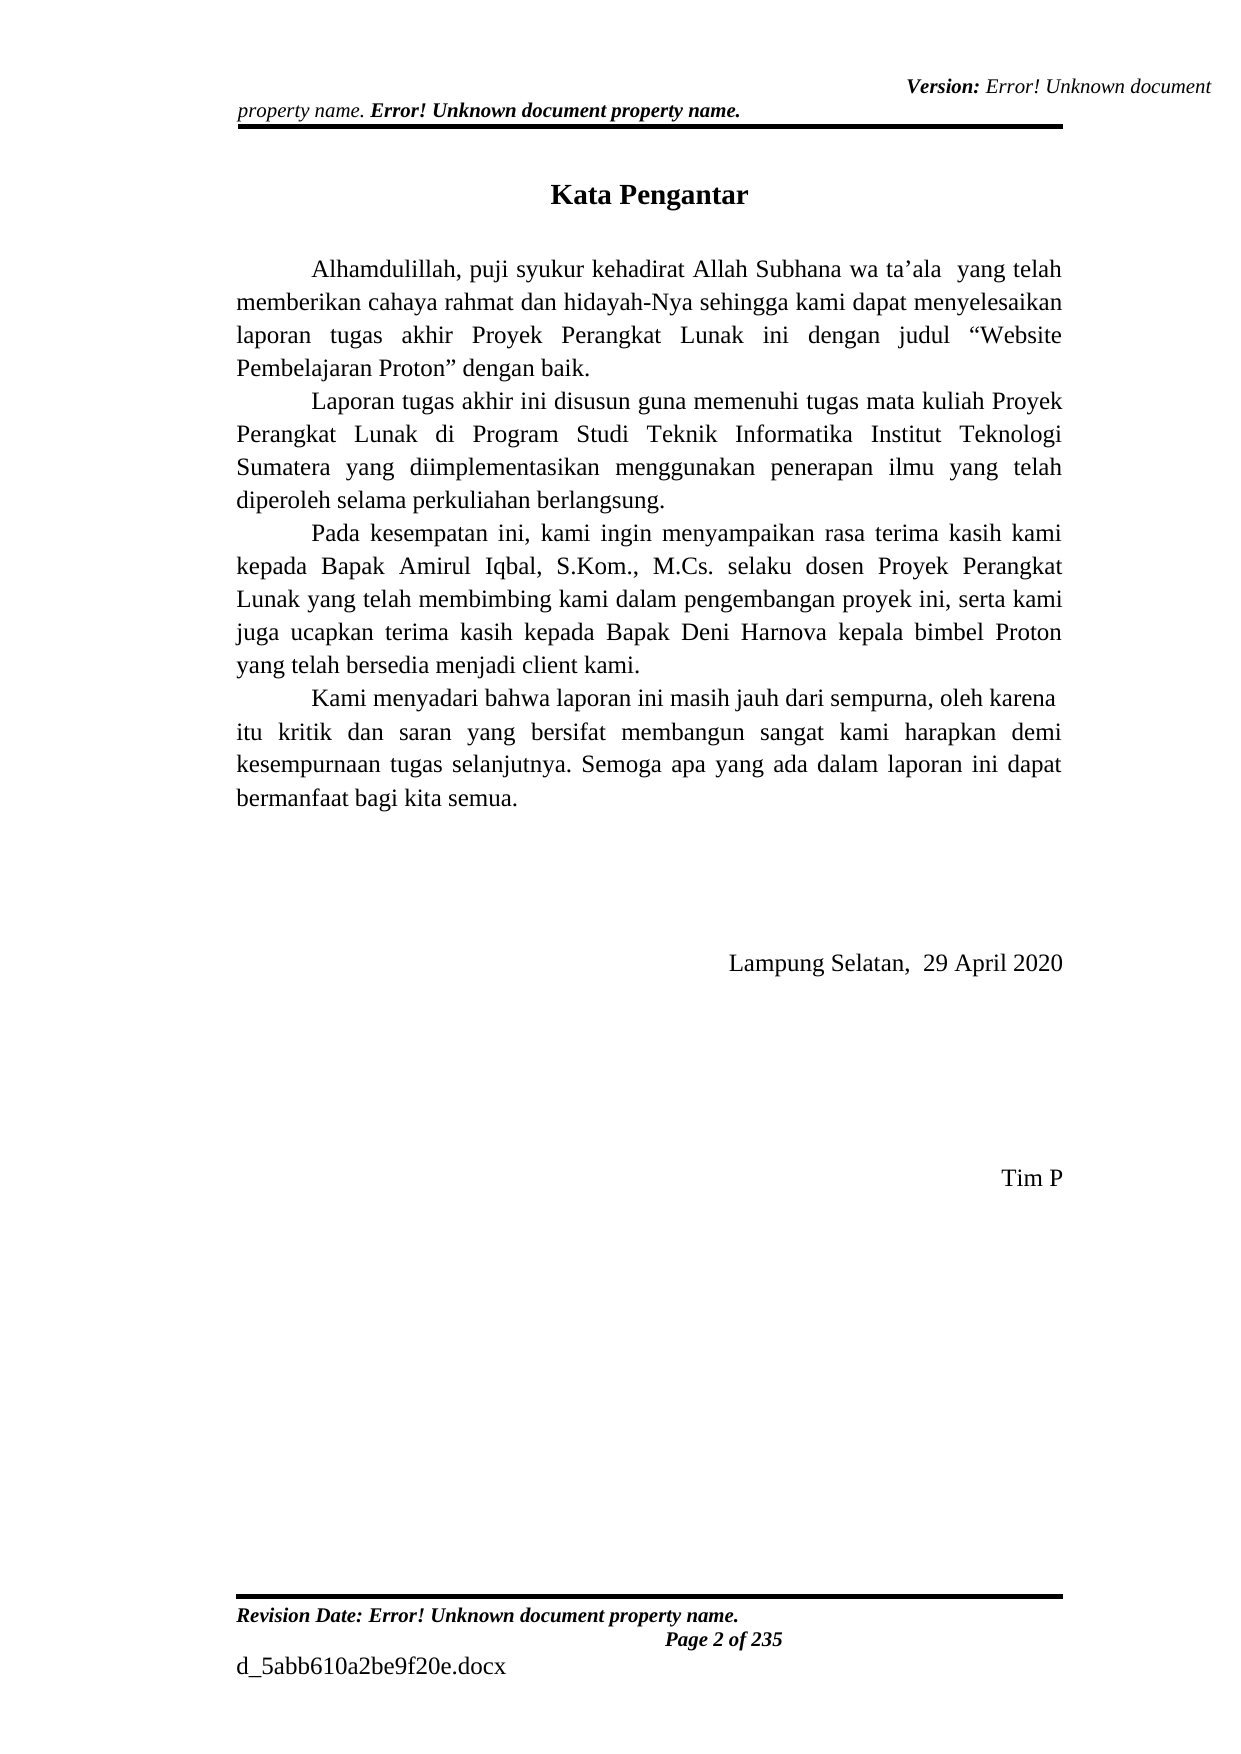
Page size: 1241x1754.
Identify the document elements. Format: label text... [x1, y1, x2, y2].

text Lampung Selatan, 29 April 2020 [236, 948, 1063, 976]
subtitle Kata Pengantar [236, 177, 1063, 211]
text Kami menyadari bahwa laporan ini masih jauh dari sempurna, oleh karena [236, 683, 1063, 712]
text Pada kesempatan ini, kami ingin menyampaikan rasa terima kasih kami kepada Bapak Amirul Iqbal, S.Kom., M.Cs. selaku dosen Proyek Perangkat Lunak yang telah membimbing kami dalam pengembangan proyek ini, serta kami juga ucapkan terima kasih kepada Bapak Deni Harnova kepala bimbel Proton yang telah bersedia menjadi client kami. [236, 518, 1063, 679]
text Tim P [236, 1163, 1063, 1192]
text itu kritik dan saran yang bersifat membangun sangat kami harapkan demi kesempurnaan tugas selanjutnya. Semoga apa yang ada dalam laporan ini dapat bermanfaat bagi kita semua. [236, 717, 1063, 811]
text Alhamdulillah, puji syukur kehadirat Allah Subhana wa ta’ala yang telah memberikan cahaya rahmat dan hidayah-Nya sehingga kami dapat menyelesaikan laporan tugas akhir Proyek Perangkat Lunak ini dengan judul “Website Pembelajaran Proton” dengan baik. [236, 254, 1063, 382]
text Laporan tugas akhir ini disusun guna memenuhi tugas mata kuliah Proyek Perangkat Lunak di Program Studi Teknik Informatika Institut Teknologi Sumatera yang diimplementasikan menggunakan penerapan ilmu yang telah diperoleh selama perkuliahan berlangsung. [236, 386, 1063, 514]
